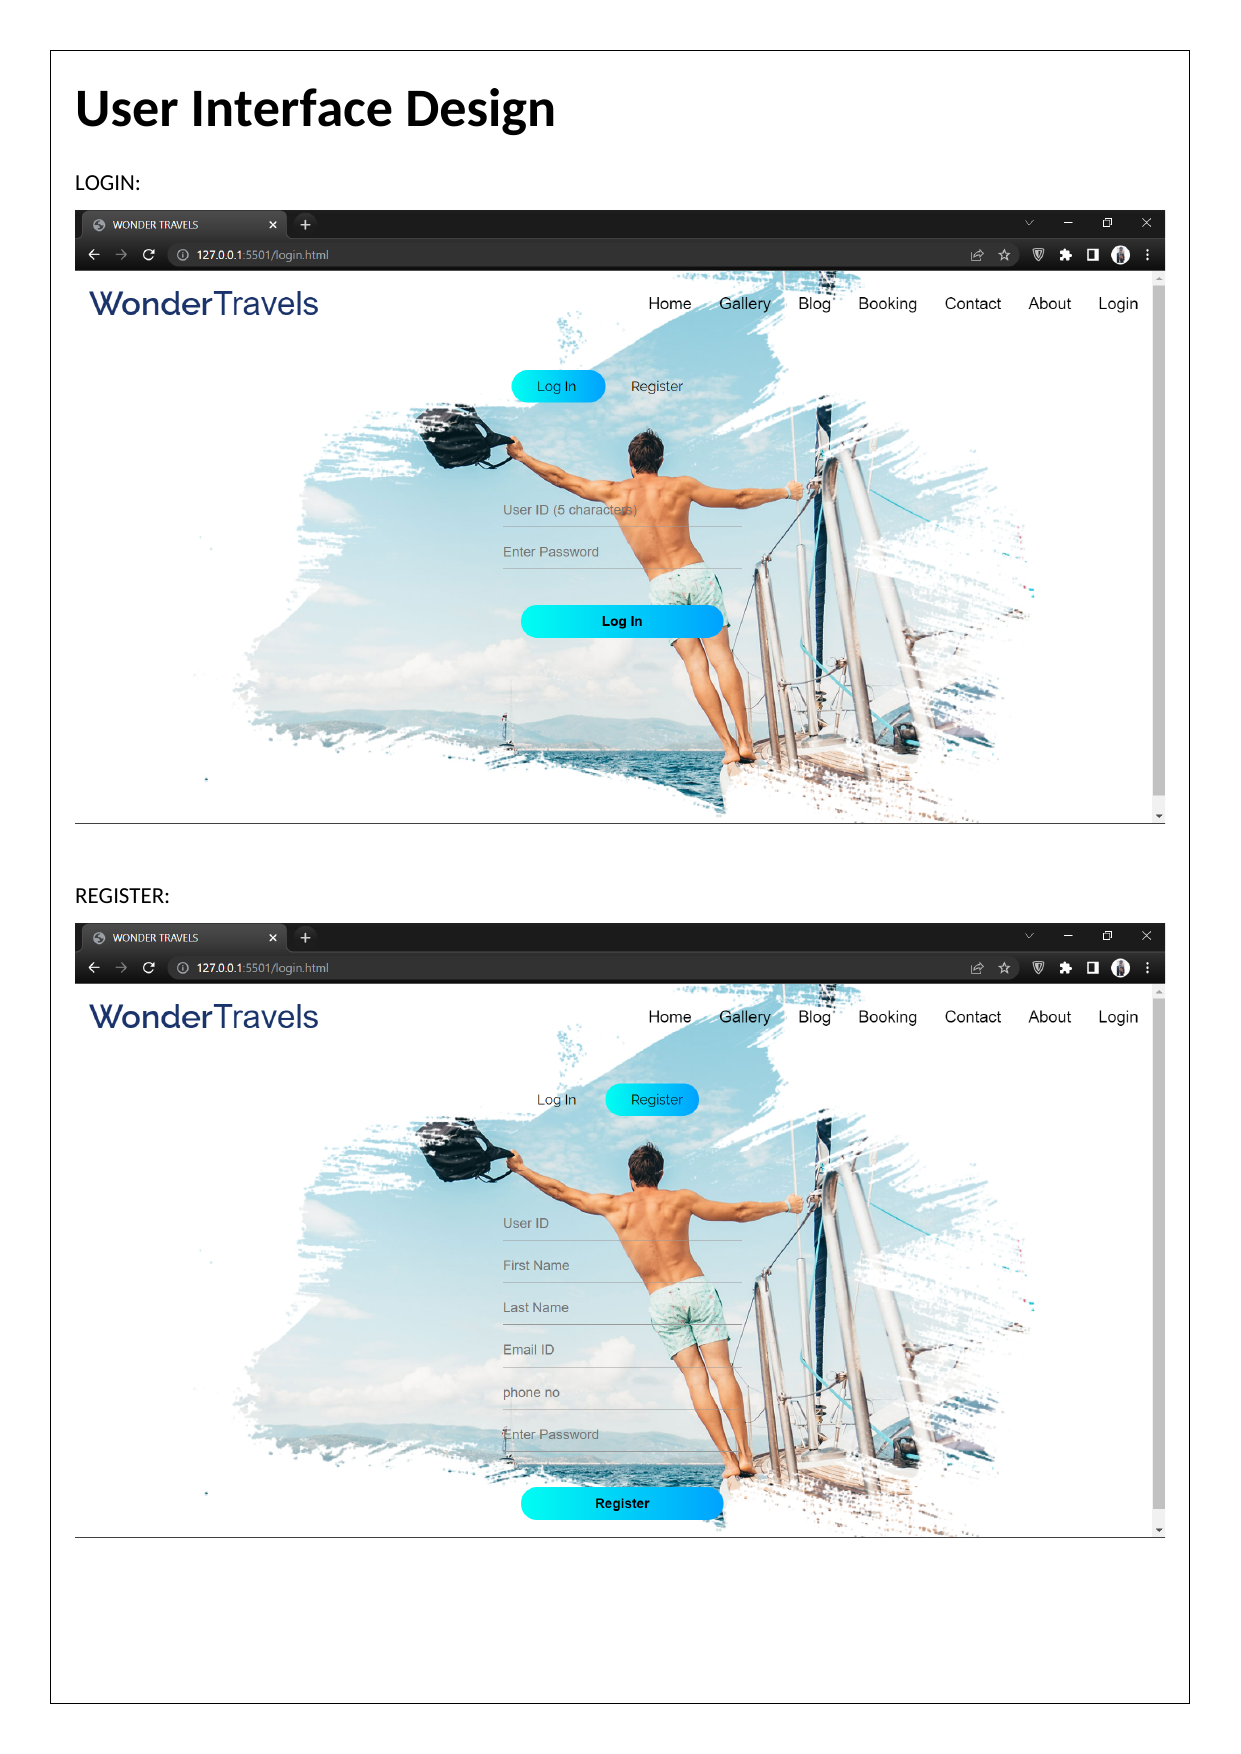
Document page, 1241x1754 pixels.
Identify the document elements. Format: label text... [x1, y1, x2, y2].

text REGISTER: [75, 881, 1165, 909]
text LOGIN: [75, 168, 1165, 196]
picture [75, 923, 1166, 1538]
picture [75, 210, 1166, 824]
